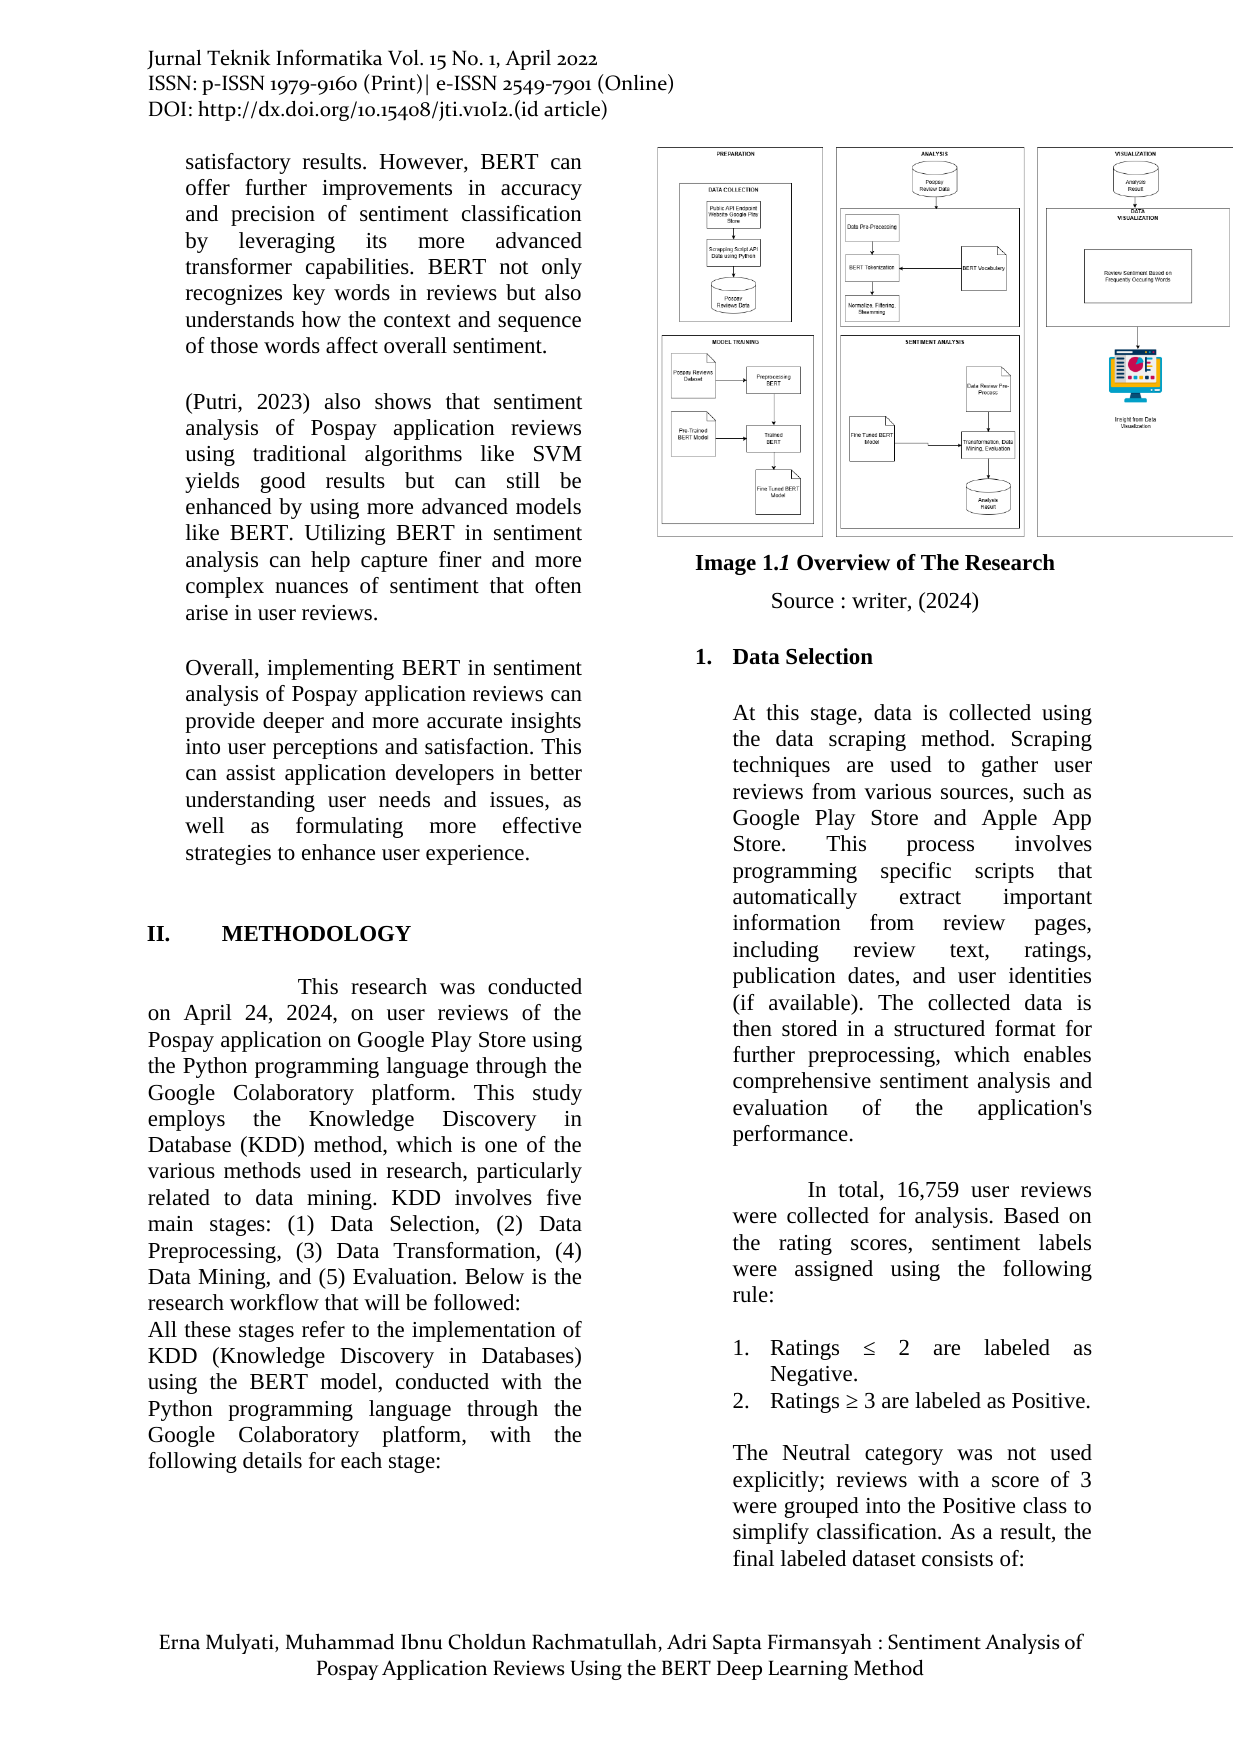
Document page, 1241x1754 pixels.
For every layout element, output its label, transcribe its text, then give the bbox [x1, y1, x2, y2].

list The Neutral category was not used explicitly; reviews with a score of 3 were grouped into the Positive class to simplify classification. As a result, the final labeled dataset consists of: [732, 1439, 1092, 1571]
list At this stage, data is collected using the data scraping method. Scraping techniques are used to gather user reviews from various sources, such as Google Play Store and Apple App Store. This process involves programming specific scripts that automatically extract important information from review pages, including review text, ratings, publication dates, and user identities (if available). The collected data is then stored in a structured format for further preprocessing, which enables comprehensive sentiment analysis and evaluation of the application's performance. [732, 699, 1092, 1147]
text This research was conducted on April 24, 2024, on user reviews of the Pospay application on Google Play Store using the Python programming language through the Google Colaboratory platform. This study employs the Knowledge Discovery in Database (KDD) method, which is one of the various methods used in research, particularly related to data mining. KDD involves five main stages: (1) Data Selection, (2) Data Preprocessing, (3) Data Transformation, (4) Data Mining, and (5) Evaluation. Below is the research workflow that will be followed: [148, 973, 582, 1316]
list Ratings ≥ 3 are labeled as Positive. [732, 1387, 1092, 1413]
list METHODOLOGY [147, 920, 582, 947]
text All these stages refer to the implementation of KDD (Knowledge Discovery in Databases) using the BERT model, conducted with the Python programming language through the Google Colaboratory platform, with the following details for each stage: [148, 1316, 582, 1474]
list Data Selection [695, 643, 1092, 669]
text Overall, implementing BERT in sentiment analysis of Pospay application reviews can provide deeper and more accurate insights into user perceptions and satisfaction. This can assist application developers in better understanding user needs and issues, as well as formulating more effective strategies to enhance user experience. [185, 654, 582, 865]
picture [657, 147, 1233, 537]
list In total, 16,759 user reviews were collected for analysis. Based on the rating scores, sentiment labels were assigned using the following rule: [732, 1176, 1092, 1308]
list Ratings ≤ 2 are labeled as Negative. [732, 1334, 1092, 1387]
text (Putri, 2023) also shows that sentiment analysis of Pospay application reviews using traditional algorithms like SVM yields good results but can still be enhanced by using more advanced models like BERT. Utilizing BERT in sentiment analysis can help capture finer and more complex nuances of sentiment that often arise in user reviews. [185, 388, 582, 625]
text Source : writer, (2024) [657, 588, 1092, 614]
